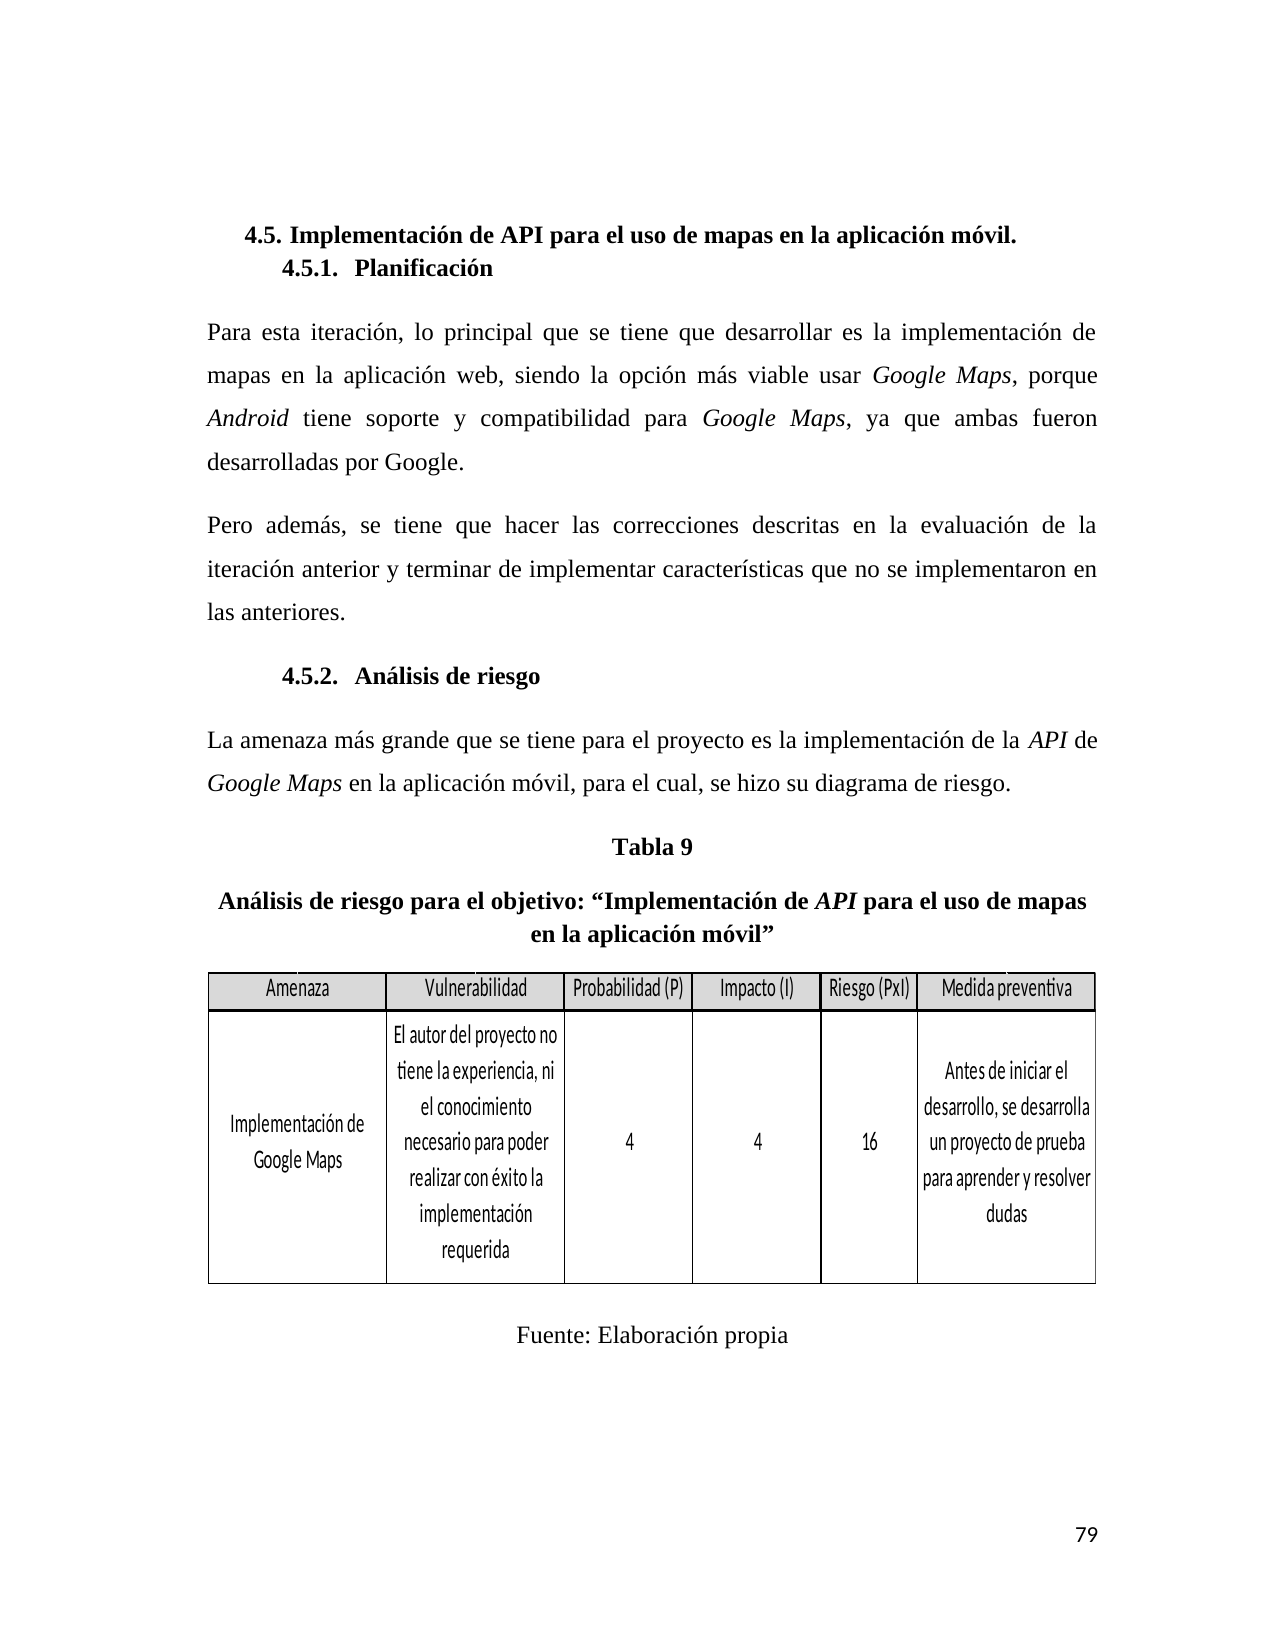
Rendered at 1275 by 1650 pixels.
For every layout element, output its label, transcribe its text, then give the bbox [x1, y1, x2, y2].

text Pero además, se tiene que hacer las correcciones descritas en la evaluación de la iteración anterior y terminar de implementar características que no se implementaron en las anteriores. [207, 511, 1098, 626]
text Tabla 9 [207, 832, 1098, 861]
text Análisis de riesgo para el objetivo: “Implementación de API para el uso de mapas en la aplicación móvil” [207, 886, 1098, 947]
list Implementación de API para el uso de mapas en la aplicación móvil. [244, 220, 1098, 249]
text La amenaza más grande que se tiene para el proyecto es la implementación de la API de Google Maps en la aplicación móvil, para el cual, se hizo su diagrama de riesgo. [207, 725, 1098, 797]
text Para esta iteración, lo principal que se tiene que desarrollar es la implementación de mapas en la aplicación web, siendo la opción más viable usar Google Maps, porque Android tiene soporte y compatibilidad para Google Maps, ya que ambas fueron desarrolladas por Google. [207, 317, 1098, 475]
list Planificación [282, 253, 1098, 282]
text Fuente: Elaboración propia [207, 1320, 1098, 1349]
list Análisis de riesgo [282, 661, 1098, 689]
